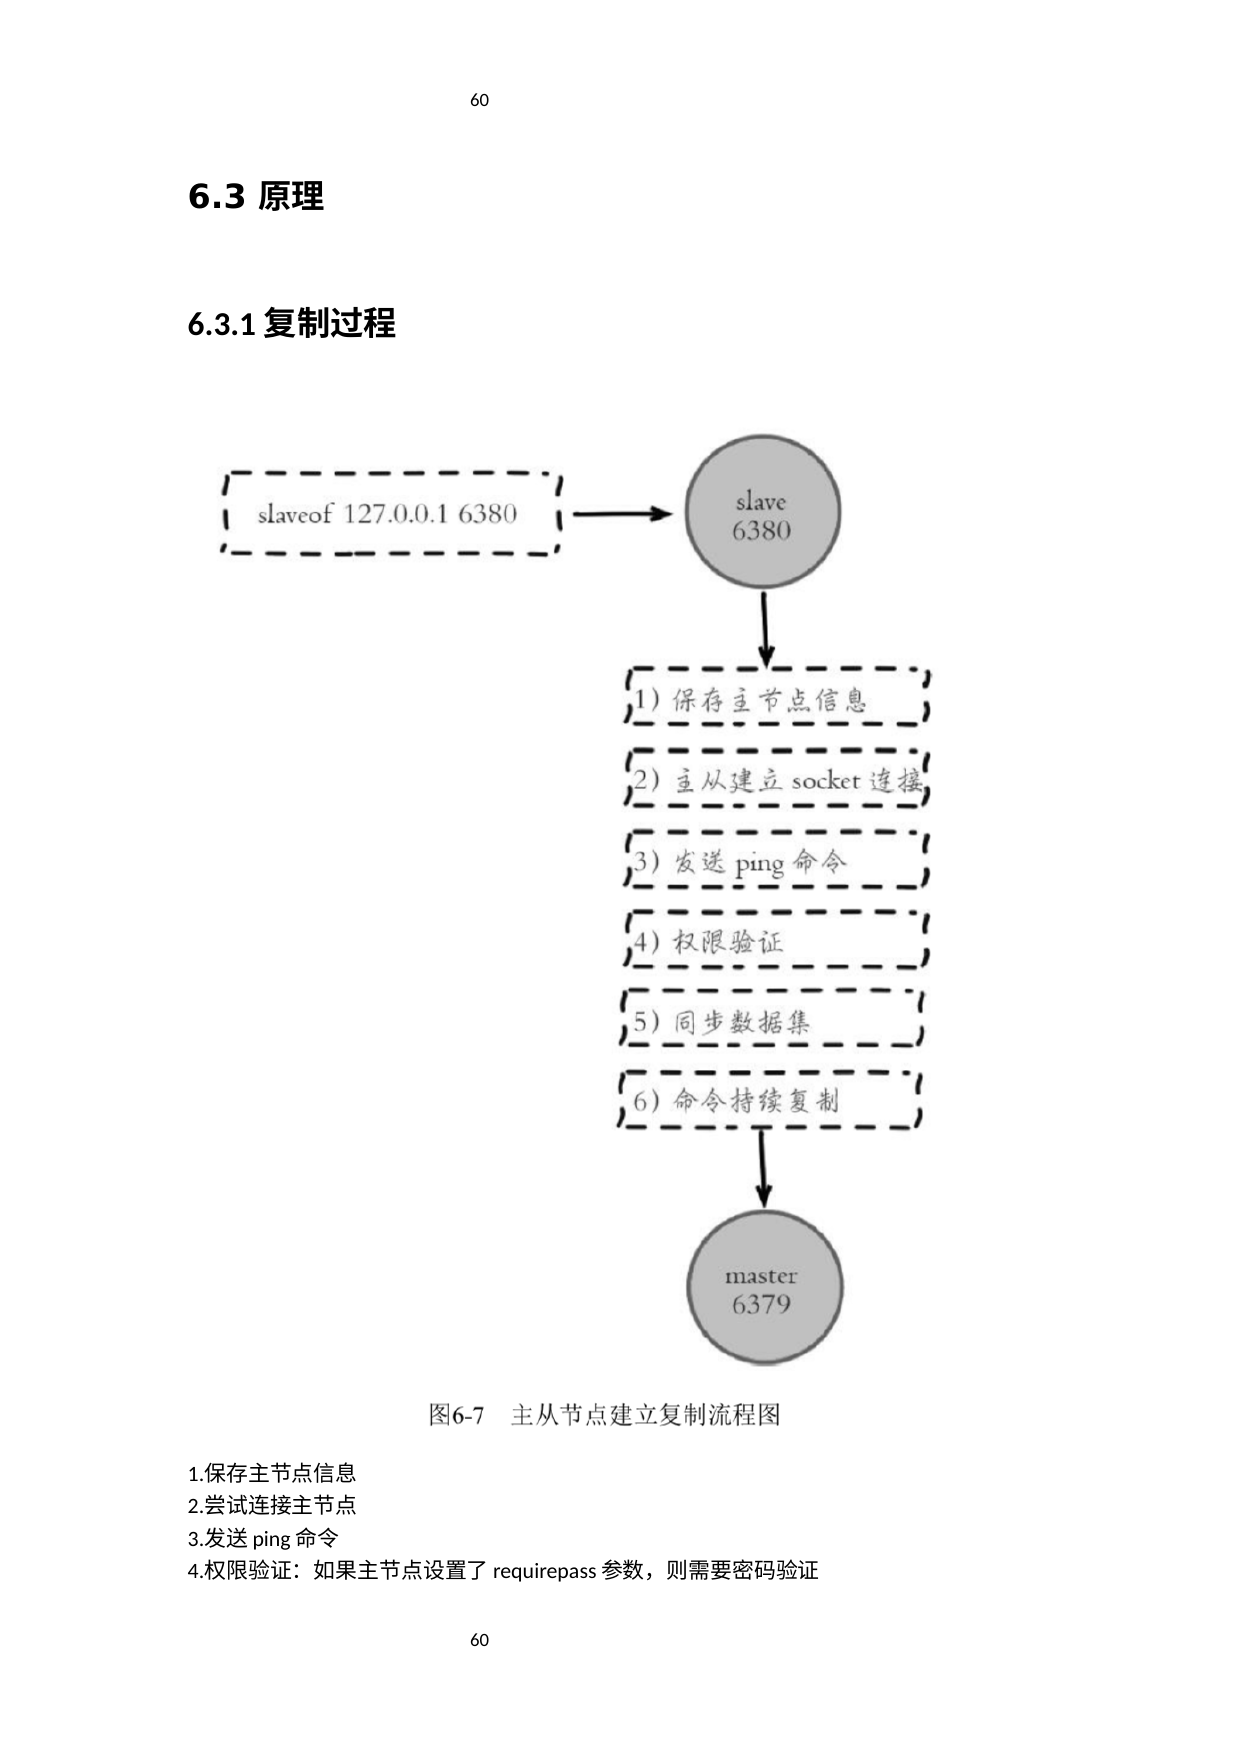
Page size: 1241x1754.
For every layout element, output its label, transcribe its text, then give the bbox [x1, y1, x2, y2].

list 尝试连接主节点 [187, 1488, 1053, 1521]
list 权限验证：如果主节点设置了requirepass参数，则需要密码验证 [187, 1553, 1053, 1586]
list 发送ping命令 [187, 1521, 1053, 1553]
list 保存主节点信息 [187, 1456, 1053, 1488]
picture [187, 415, 1053, 1451]
subtitle 6.3 原理 [187, 162, 1053, 227]
subtitle 6.3.1 复制过程 [187, 289, 1053, 354]
